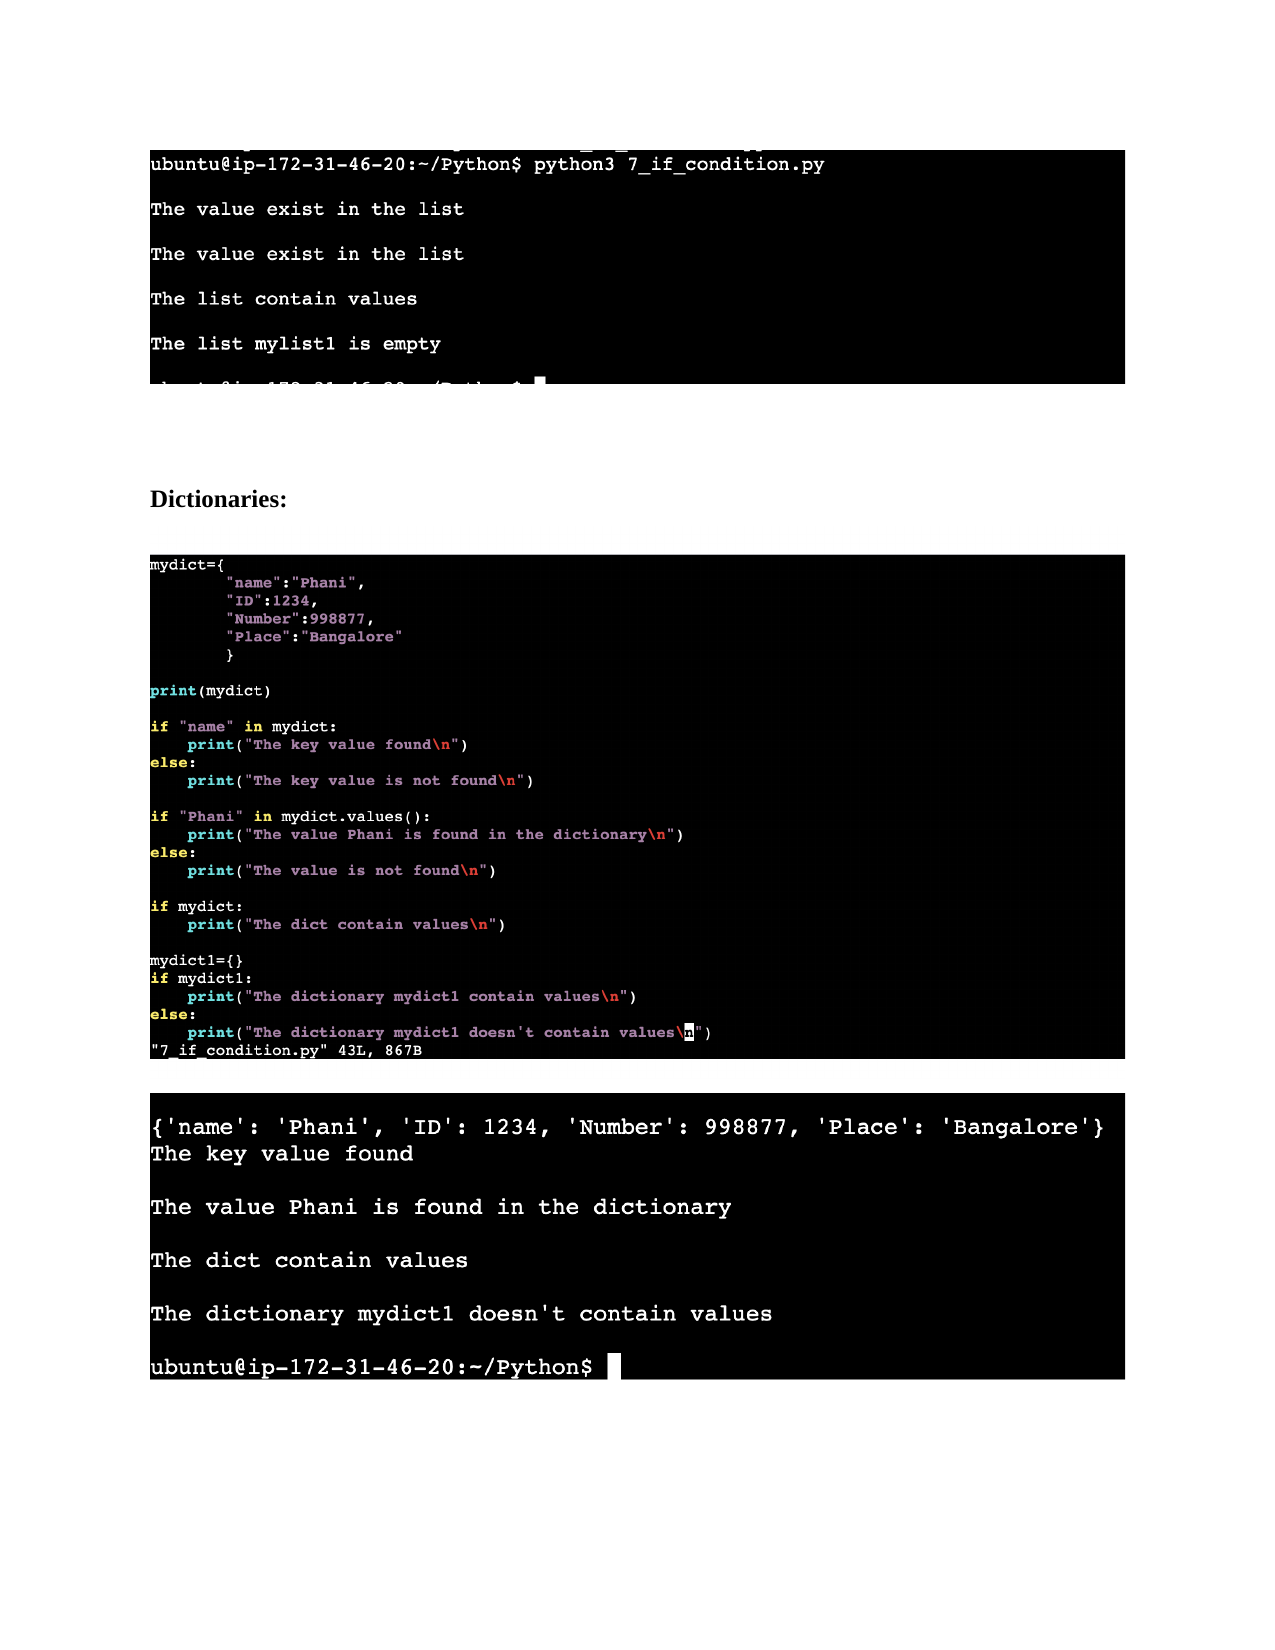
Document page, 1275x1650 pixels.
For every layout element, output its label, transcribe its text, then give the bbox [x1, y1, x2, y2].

picture [150, 1093, 1125, 1394]
text Dictionaries: [150, 484, 1125, 512]
picture [150, 150, 1125, 384]
picture [150, 526, 1125, 1079]
